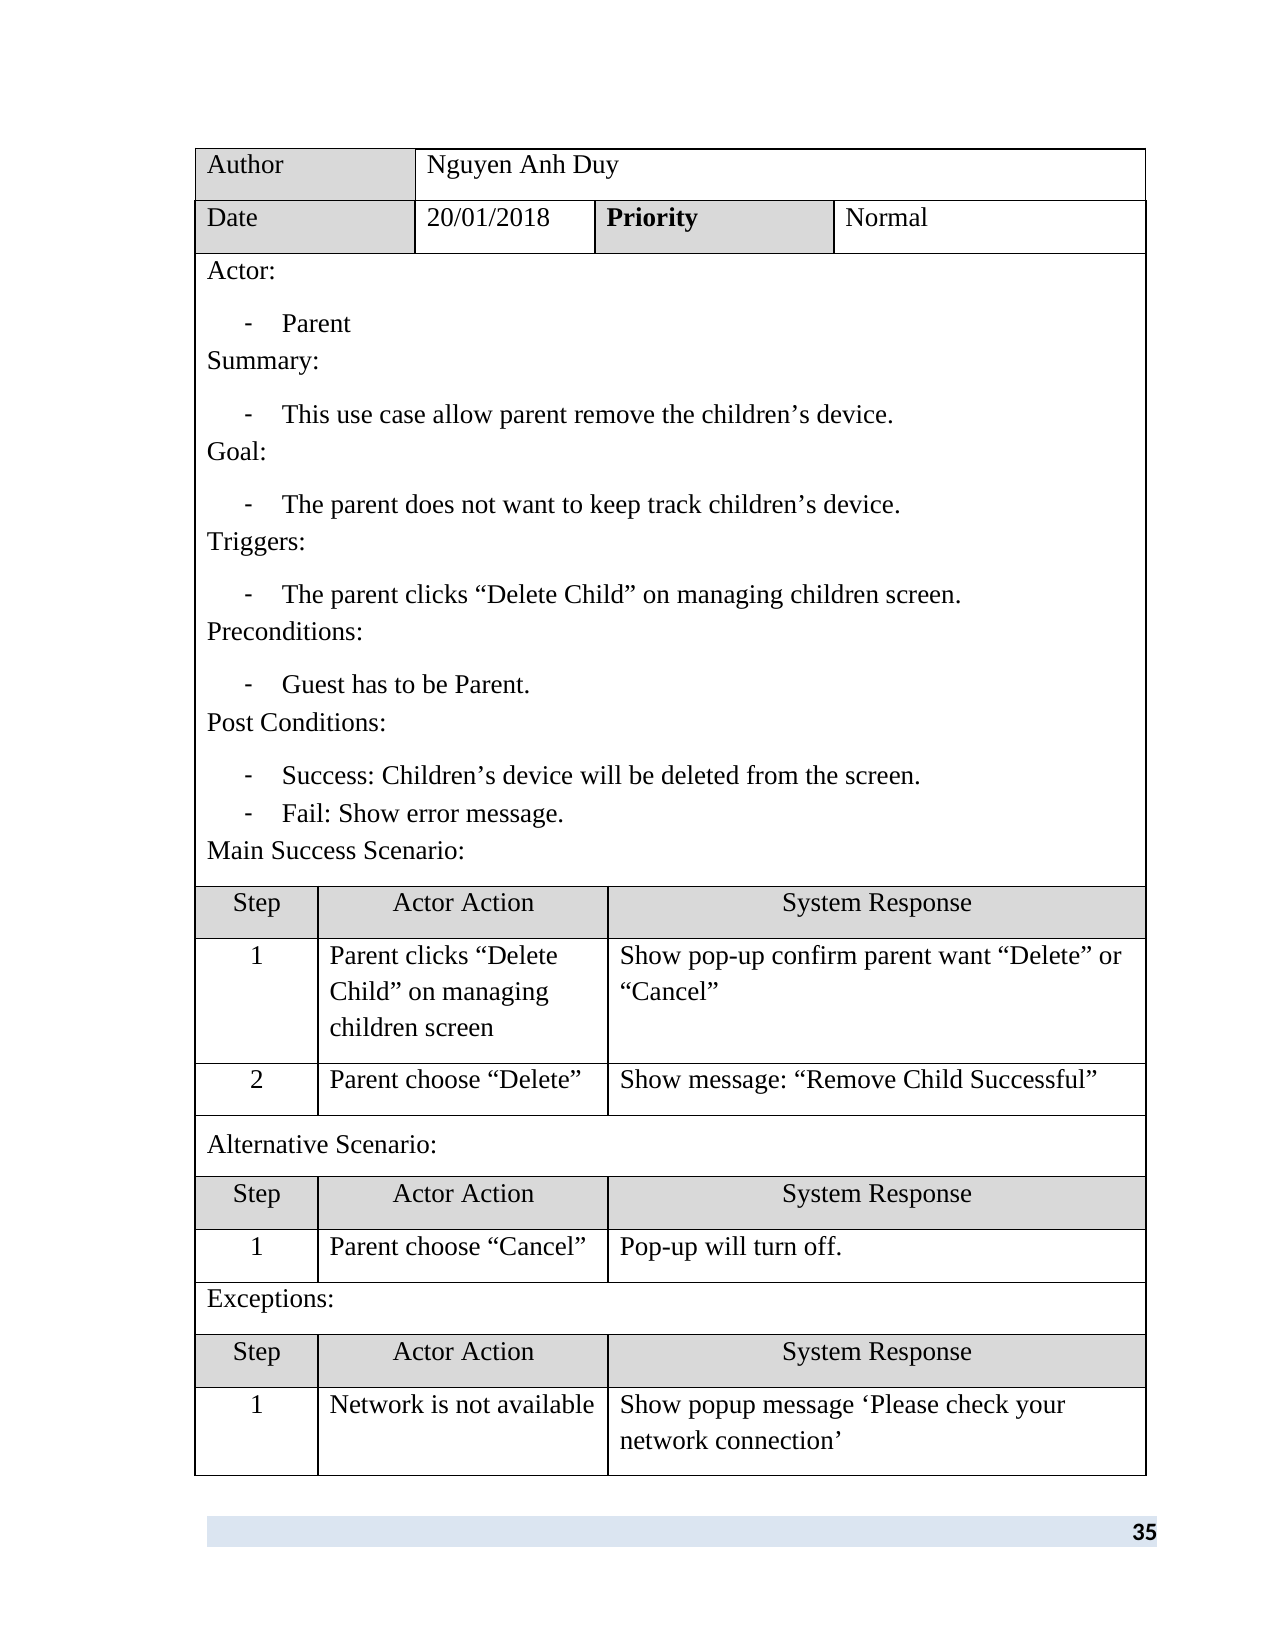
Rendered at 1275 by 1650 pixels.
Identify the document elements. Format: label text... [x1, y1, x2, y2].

table_cell Date [196, 201, 414, 253]
table_cell Show popup message ‘Please check your network connection’ [609, 1388, 1145, 1475]
table_cell System Response [609, 1335, 1145, 1387]
table_cell Alternative Scenario: [196, 1116, 1145, 1176]
table_cell 2 [196, 1064, 317, 1115]
table_cell Actor Action [319, 887, 607, 938]
table_cell Actor Action [319, 1335, 607, 1387]
table_cell 1 [196, 1230, 317, 1282]
table_cell Actor Action [319, 1177, 607, 1229]
table_cell Step [196, 1177, 317, 1229]
table_cell 1 [196, 1388, 317, 1475]
table_cell Nguyen Anh Duy [416, 150, 1145, 200]
table_cell System Response [609, 1177, 1145, 1229]
table_cell Step [196, 887, 317, 938]
table_cell Priority [596, 201, 833, 253]
table_cell Network is not available [319, 1388, 607, 1475]
table_cell Parent choose “Delete” [319, 1064, 607, 1115]
table_cell Author [196, 149, 415, 200]
table_cell Step [196, 1335, 317, 1387]
table_cell Normal [835, 201, 1145, 253]
table_cell Show pop-up confirm parent want “Delete” or “Cancel” [609, 939, 1145, 1062]
table_cell 20/01/2018 [416, 201, 594, 253]
table_cell Show message: “Remove Child Successful” [609, 1064, 1145, 1115]
table_cell Parent clicks “Delete Child” on managing children screen [319, 939, 607, 1062]
table_cell Pop-up will turn off. [609, 1230, 1145, 1282]
table_cell System Response [609, 887, 1145, 938]
table_cell Parent choose “Cancel” [319, 1230, 607, 1282]
table_cell Actor: Parent Summary: This use case allow parent remove the children’s device. Goal: The parent does not want to keep track children’s device. Triggers: The parent clicks “Delete Child” on managing children screen. Preconditions: Guest has to be Parent. Post Conditions: Success: Children’s device will be deleted from the screen. Fail: Show error message. Main Success Scenario: [196, 254, 1145, 886]
table_cell 1 [196, 939, 317, 1062]
table_cell Exceptions: [196, 1283, 1145, 1334]
